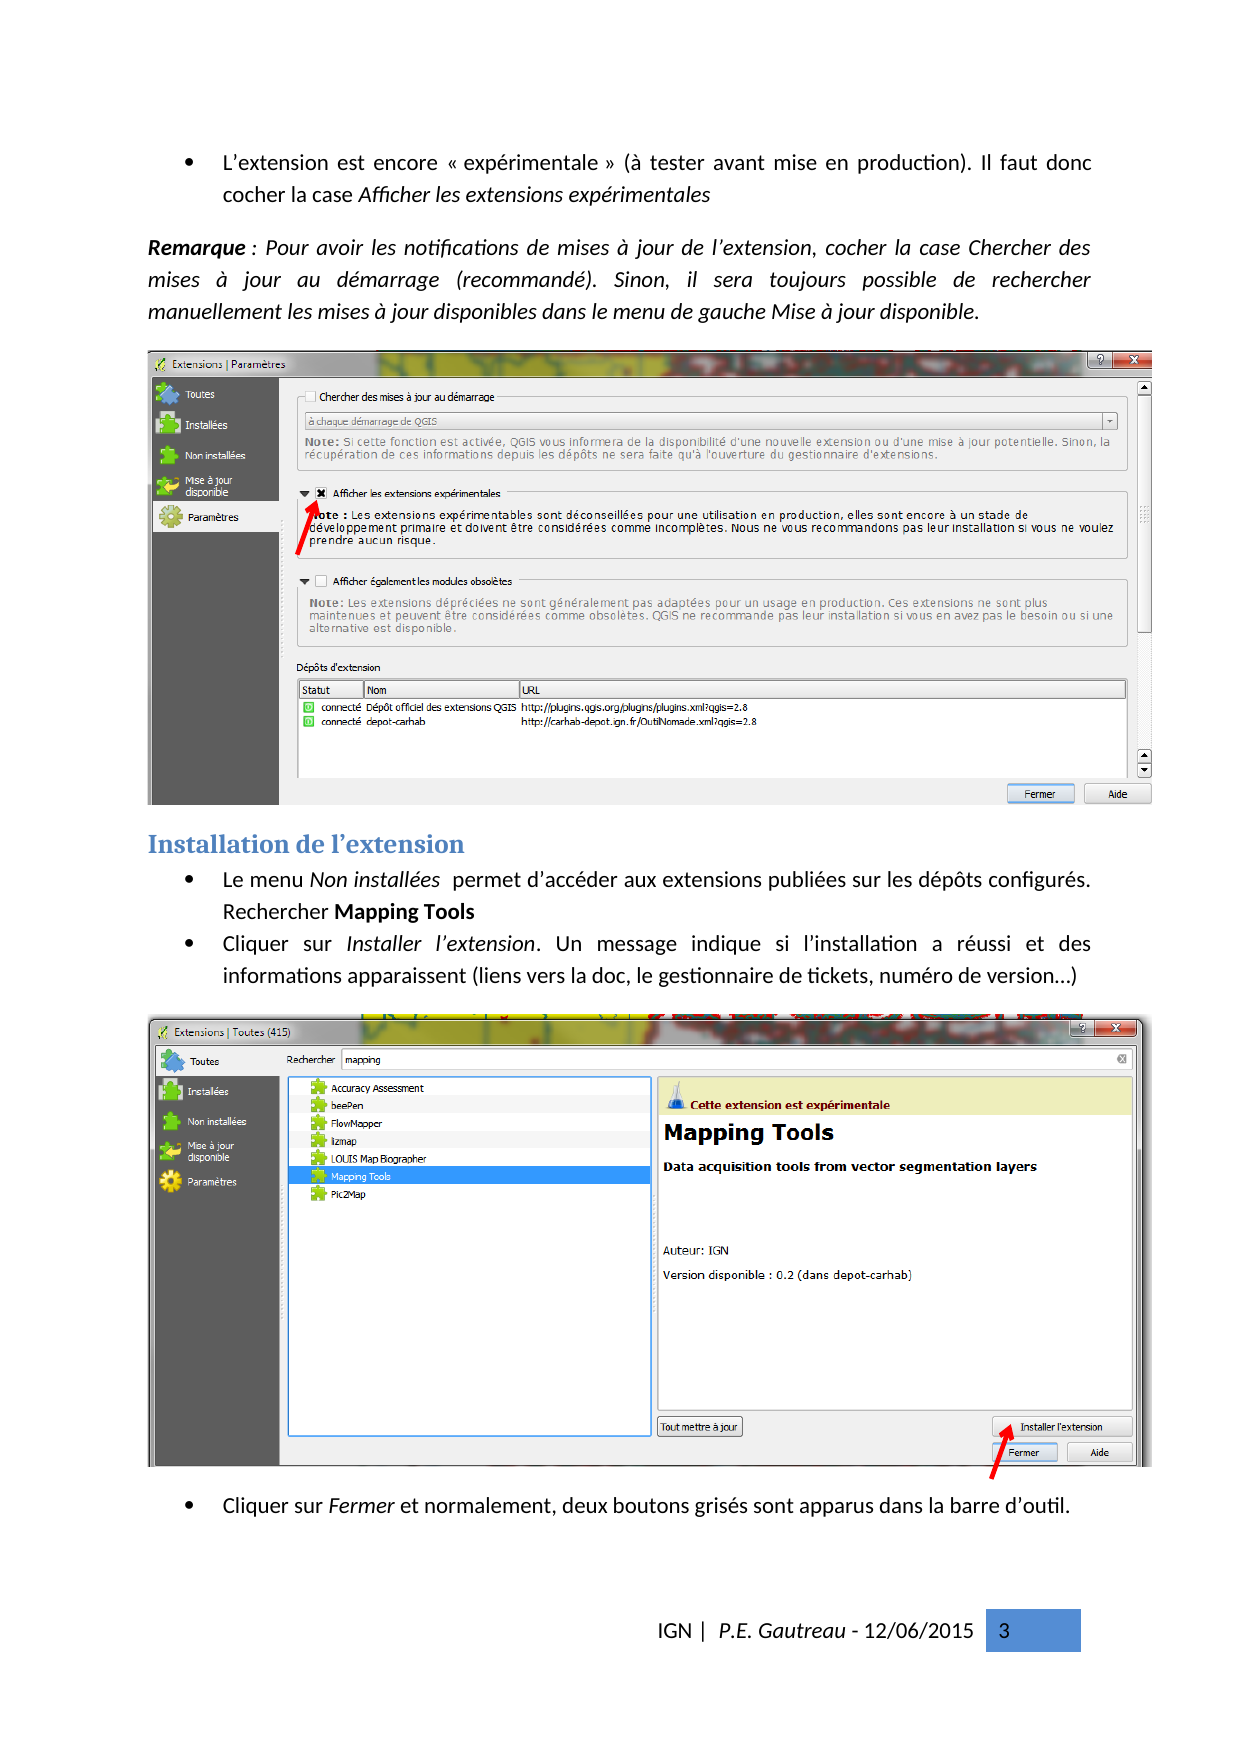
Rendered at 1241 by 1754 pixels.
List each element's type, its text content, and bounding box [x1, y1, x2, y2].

picture [147, 350, 1152, 805]
list Le menu Non installées permet d’accéder aux extensions publiées sur les dépôts configurés. Rechercher Mapping Tools [185, 865, 1093, 925]
list Cliquer sur Installer l’extension. Un message indique si l’installation a réussi et des informations apparaissent (liens vers la doc, le gestionnaire de tickets, numéro de version…) [185, 929, 1093, 990]
picture [147, 1014, 1152, 1467]
text Remarque : Pour avoir les notifications de mises à jour de l’extension, cocher la case Chercher des mises à jour au démarrage (recommandé). Sinon, il sera toujours possible de rechercher manuellement les mises à jour disponibles dans le menu de gauche Mise à jour disponible. [148, 233, 1093, 325]
list L’extension est encore « expérimentale » (à tester avant mise en production). Il faut donc cocher la case Afficher les extensions expérimentales [185, 148, 1093, 208]
list Cliquer sur Fermer et normalement, deux boutons grisés sont apparus dans la barre d’outil. [185, 1491, 1093, 1519]
subtitle Installation de l’extension [148, 829, 1093, 861]
